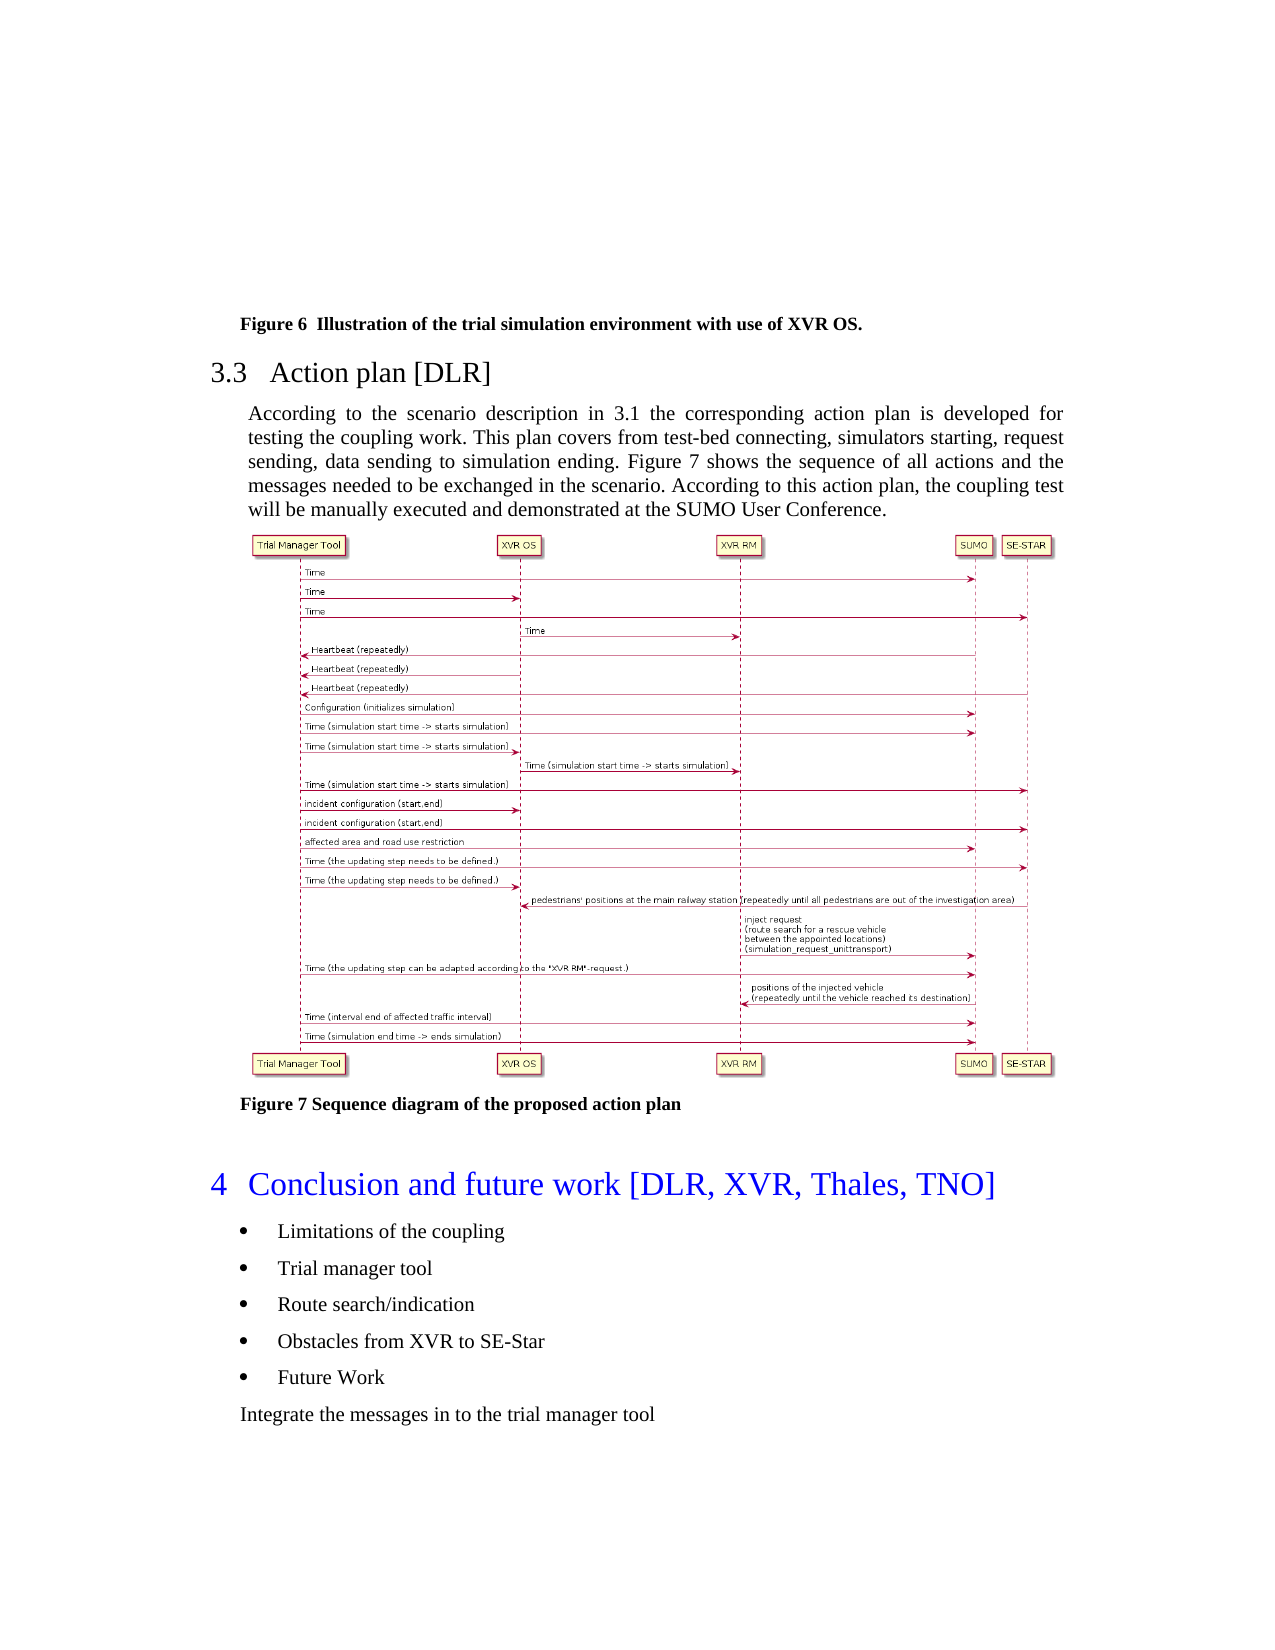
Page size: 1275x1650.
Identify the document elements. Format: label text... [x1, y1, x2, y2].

list Limitations of the coupling [240, 1219, 1065, 1243]
text Integrate the messages in to the trial manager tool [210, 1402, 1065, 1426]
picture [247, 533, 1057, 1080]
text Conclusion and future work [DLR, XVR, Thales, TNO] [210, 1164, 1065, 1202]
list Future Work [240, 1365, 1065, 1389]
text Action plan [DLR] [210, 355, 1065, 388]
list According to the scenario description in 3.1 the corresponding action plan is developed for testing the coupling work. This plan covers from test-bed connecting, simulators starting, request sending, data sending to simulation ending. Figure 7 shows the sequence of all actions and the messages needed to be exchanged in the scenario. According to this action plan, the coupling test will be manually executed and demonstrated at the SUMO User Conference. [248, 401, 1065, 521]
text Figure 6 Illustration of the trial simulation environment with use of XVR OS. [210, 313, 1065, 334]
list Route search/indication [240, 1292, 1065, 1316]
list Obstacles from XVR to SE-Star [240, 1329, 1065, 1353]
list Trial manager tool [240, 1256, 1065, 1280]
text Figure 7 Sequence diagram of the proposed action plan [210, 1092, 1065, 1114]
